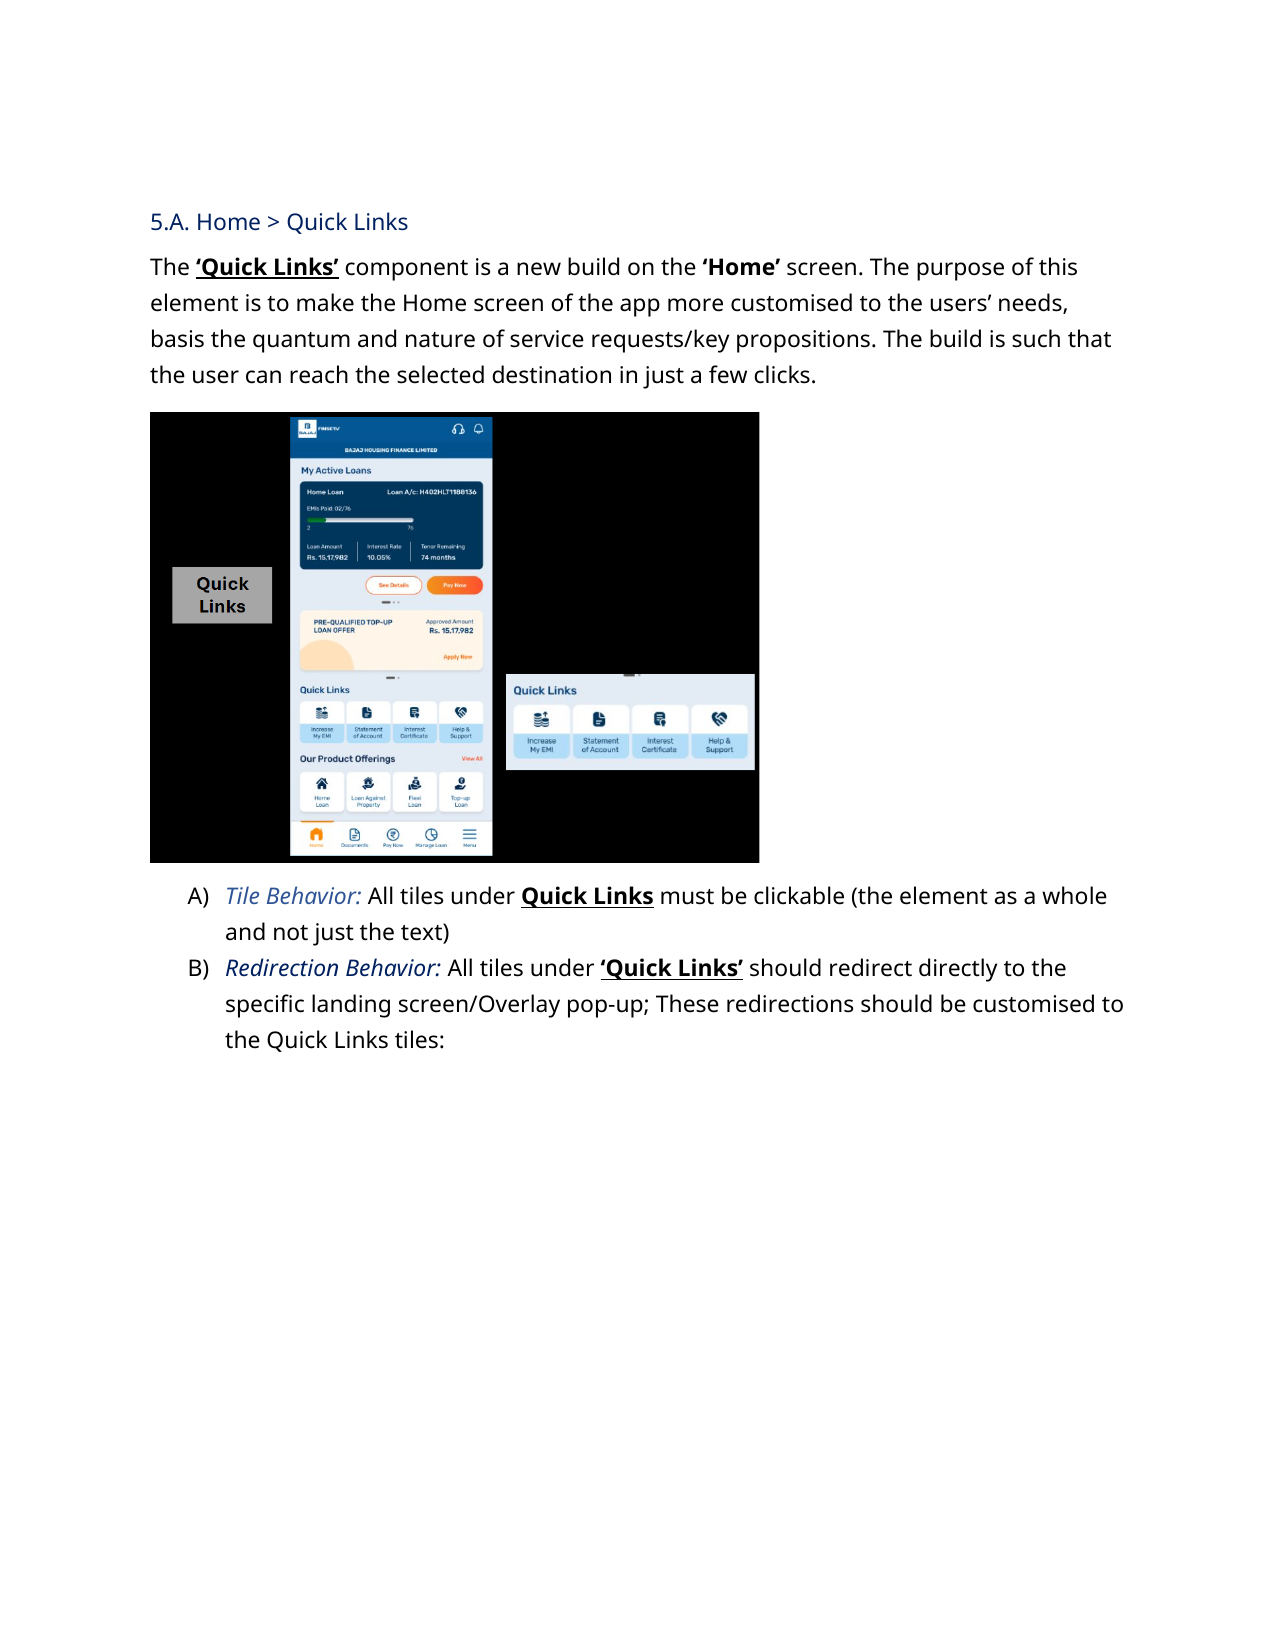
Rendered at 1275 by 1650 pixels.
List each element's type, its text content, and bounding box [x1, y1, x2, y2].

list Redirection Behavior: All tiles under ‘Quick Links’ should redirect directly to the specific landing screen/Overlay pop-up; These redirections should be customised to the Quick Links tiles: [187, 952, 1125, 1055]
picture [150, 412, 760, 863]
list Tile Behavior: All tiles under Quick Links must be clickable (the element as a whole and not just the text) [187, 880, 1125, 947]
subtitle 5.A. Home > Quick Links [150, 206, 1125, 237]
text The ‘Quick Links’ component is a new build on the ‘Home’ screen. The purpose of this element is to make the Home screen of the app more customised to the users’ needs, basis the quantum and nature of service requests/key propositions. The build is such that the user can reach the selected destination in just a few clicks. [150, 251, 1125, 391]
